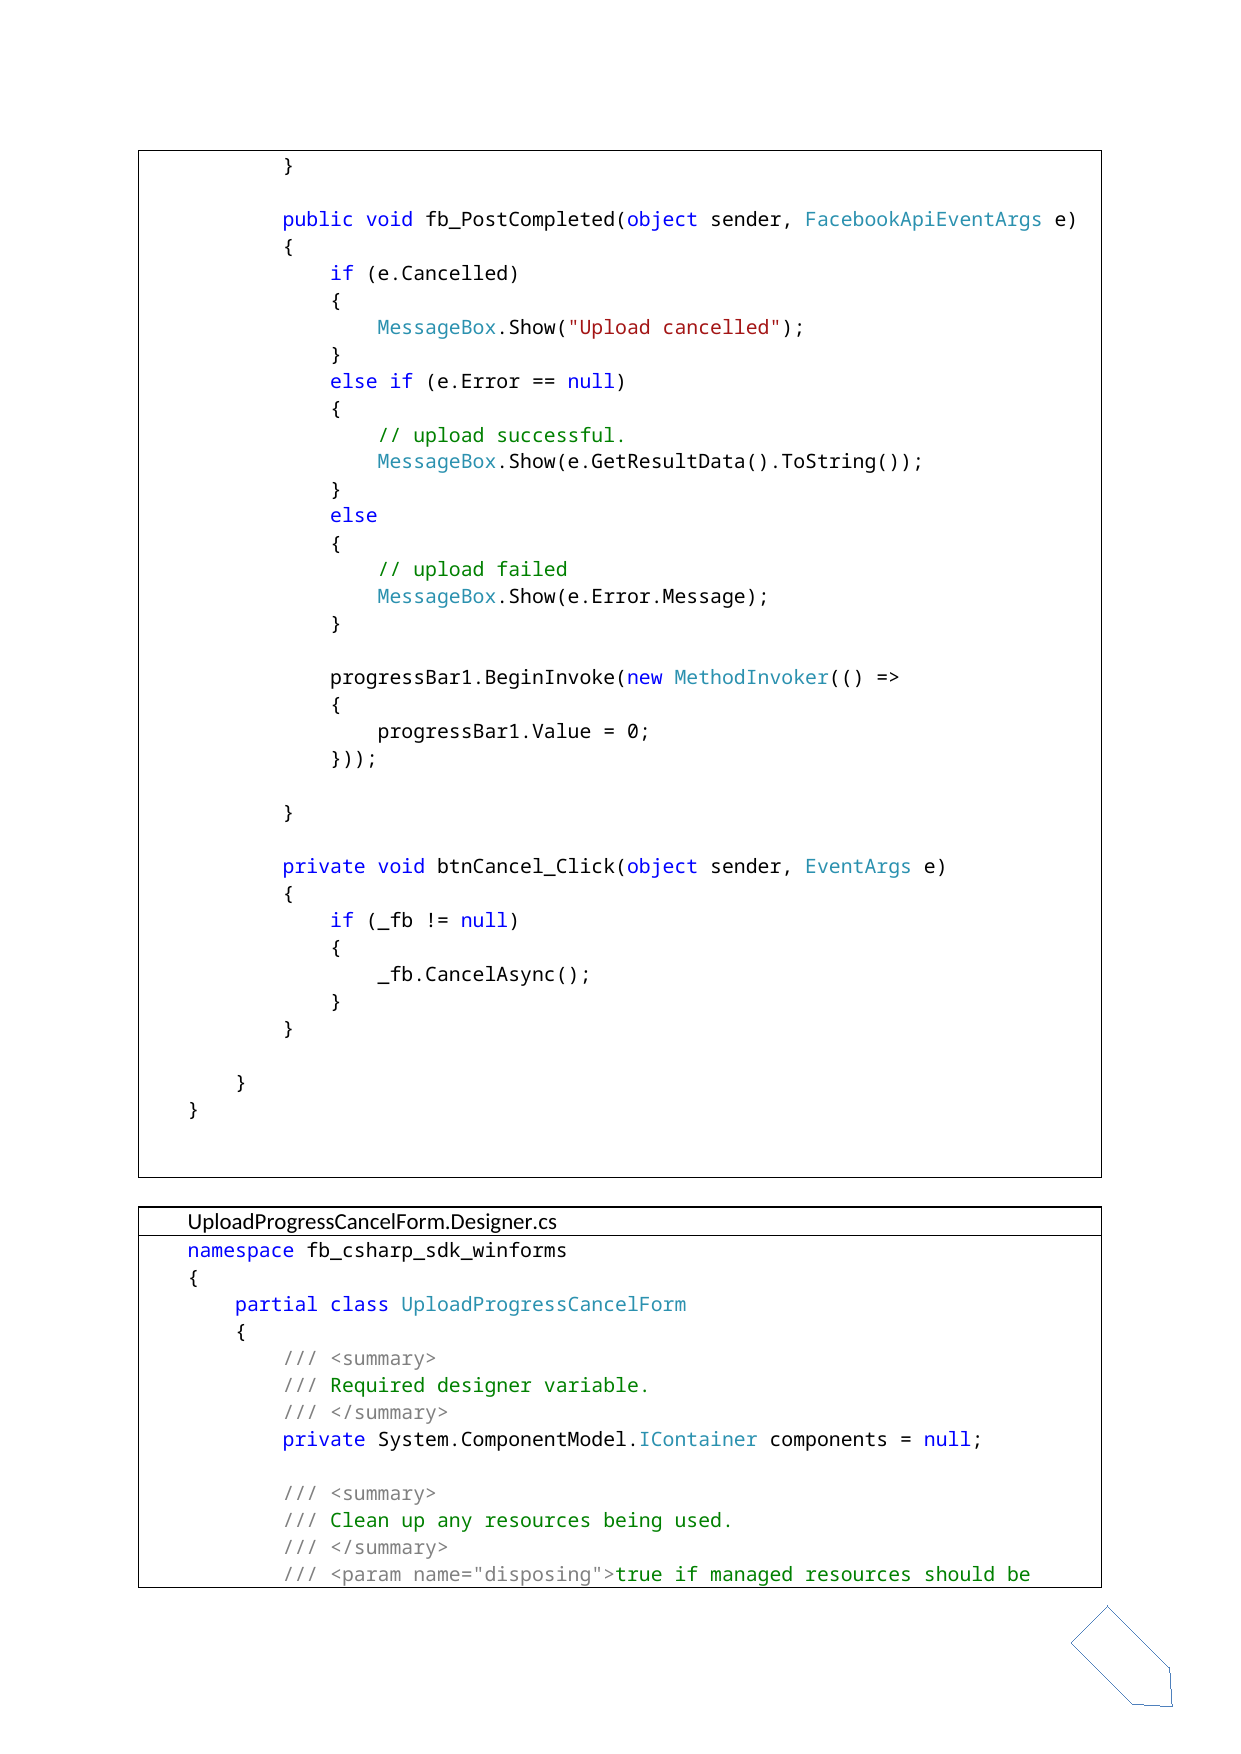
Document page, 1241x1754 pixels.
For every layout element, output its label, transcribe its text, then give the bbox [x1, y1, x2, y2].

table_header UploadProgressCancelForm.Designer.cs [139, 1208, 1101, 1235]
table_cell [139, 1236, 1101, 1587]
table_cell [139, 151, 1101, 1177]
